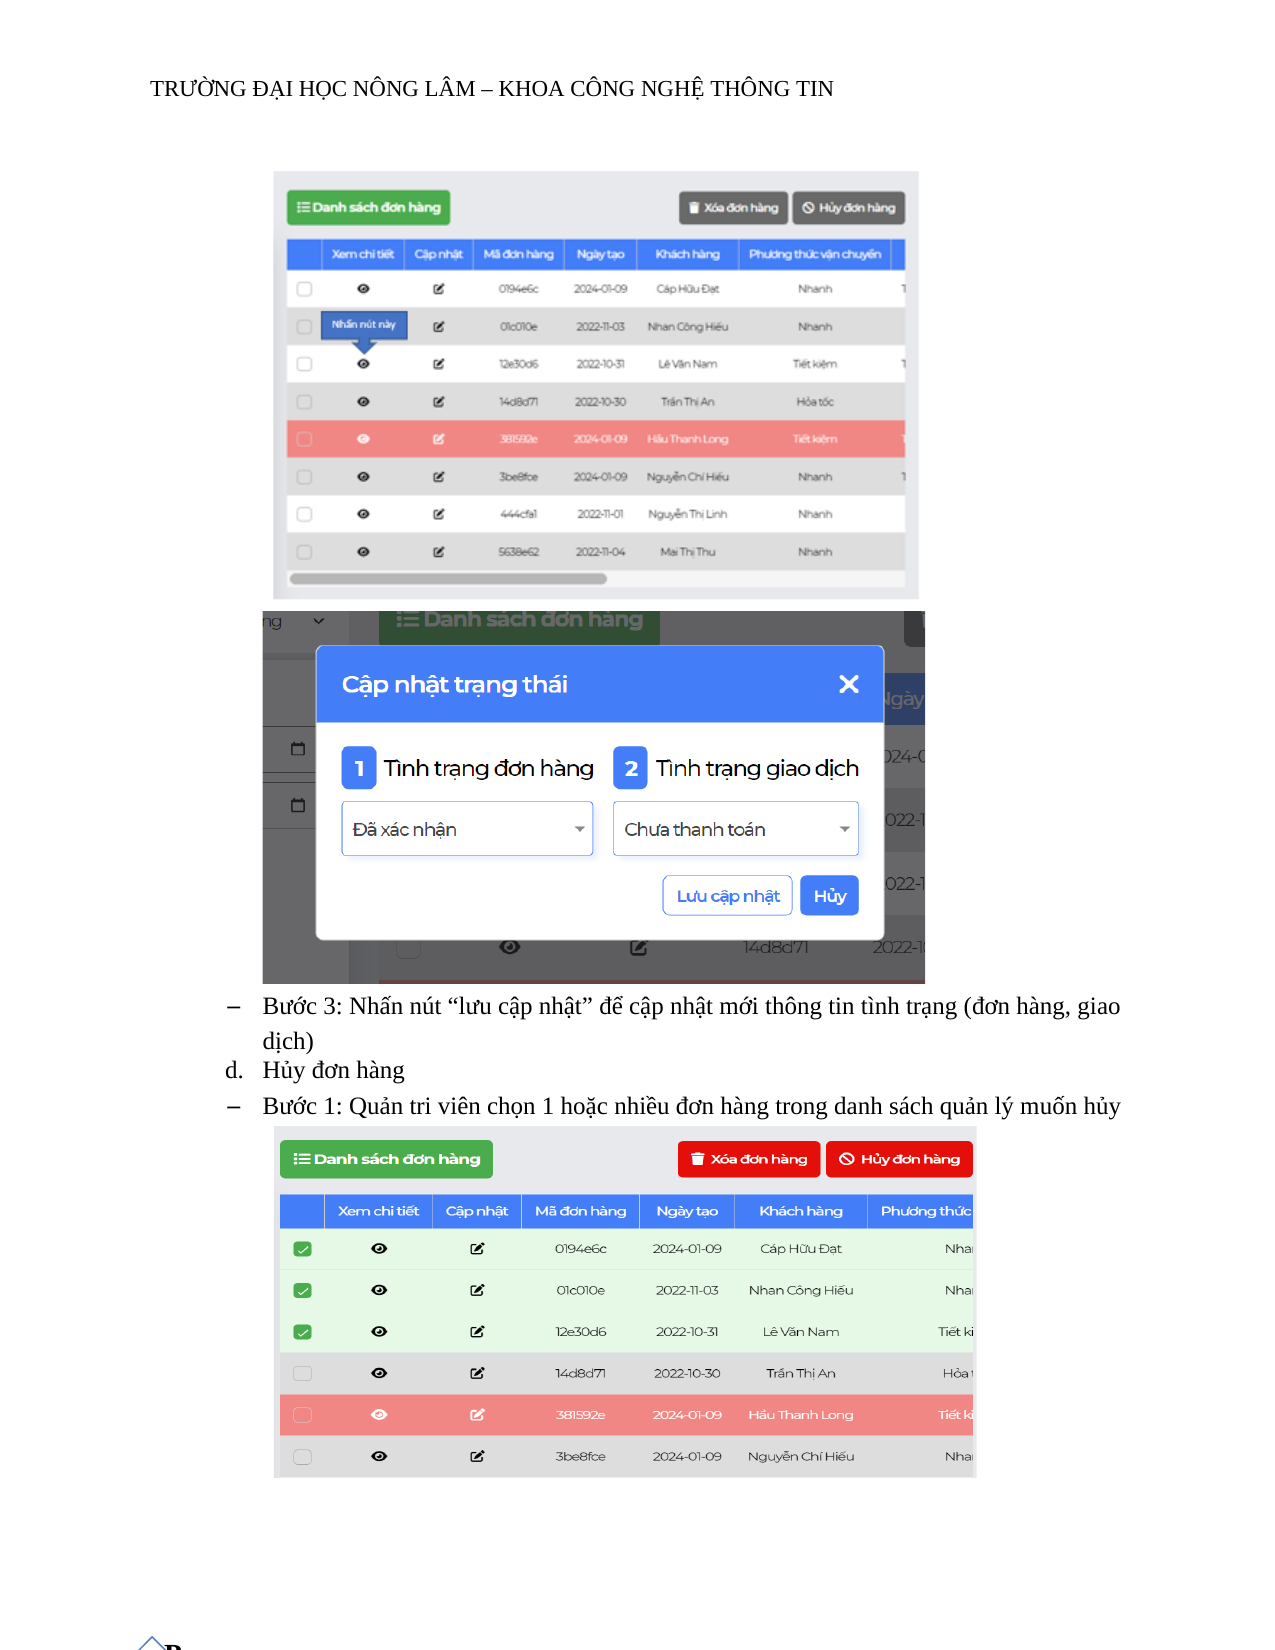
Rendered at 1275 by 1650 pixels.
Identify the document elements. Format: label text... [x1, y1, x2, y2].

list Bước 3: Nhấn nút “lưu cập nhật” để cập nhật mới thông tin tình trạng (đơn hàng, giao dịch) [225, 983, 1181, 1055]
list Hủy đơn hàng [225, 1055, 1181, 1083]
picture [262, 150, 935, 984]
picture [273, 1126, 977, 1478]
list Bước 1: Quản tri viên chọn 1 hoặc nhiều đơn hàng trong danh sách quản lý muốn hủy [225, 1083, 1181, 1126]
